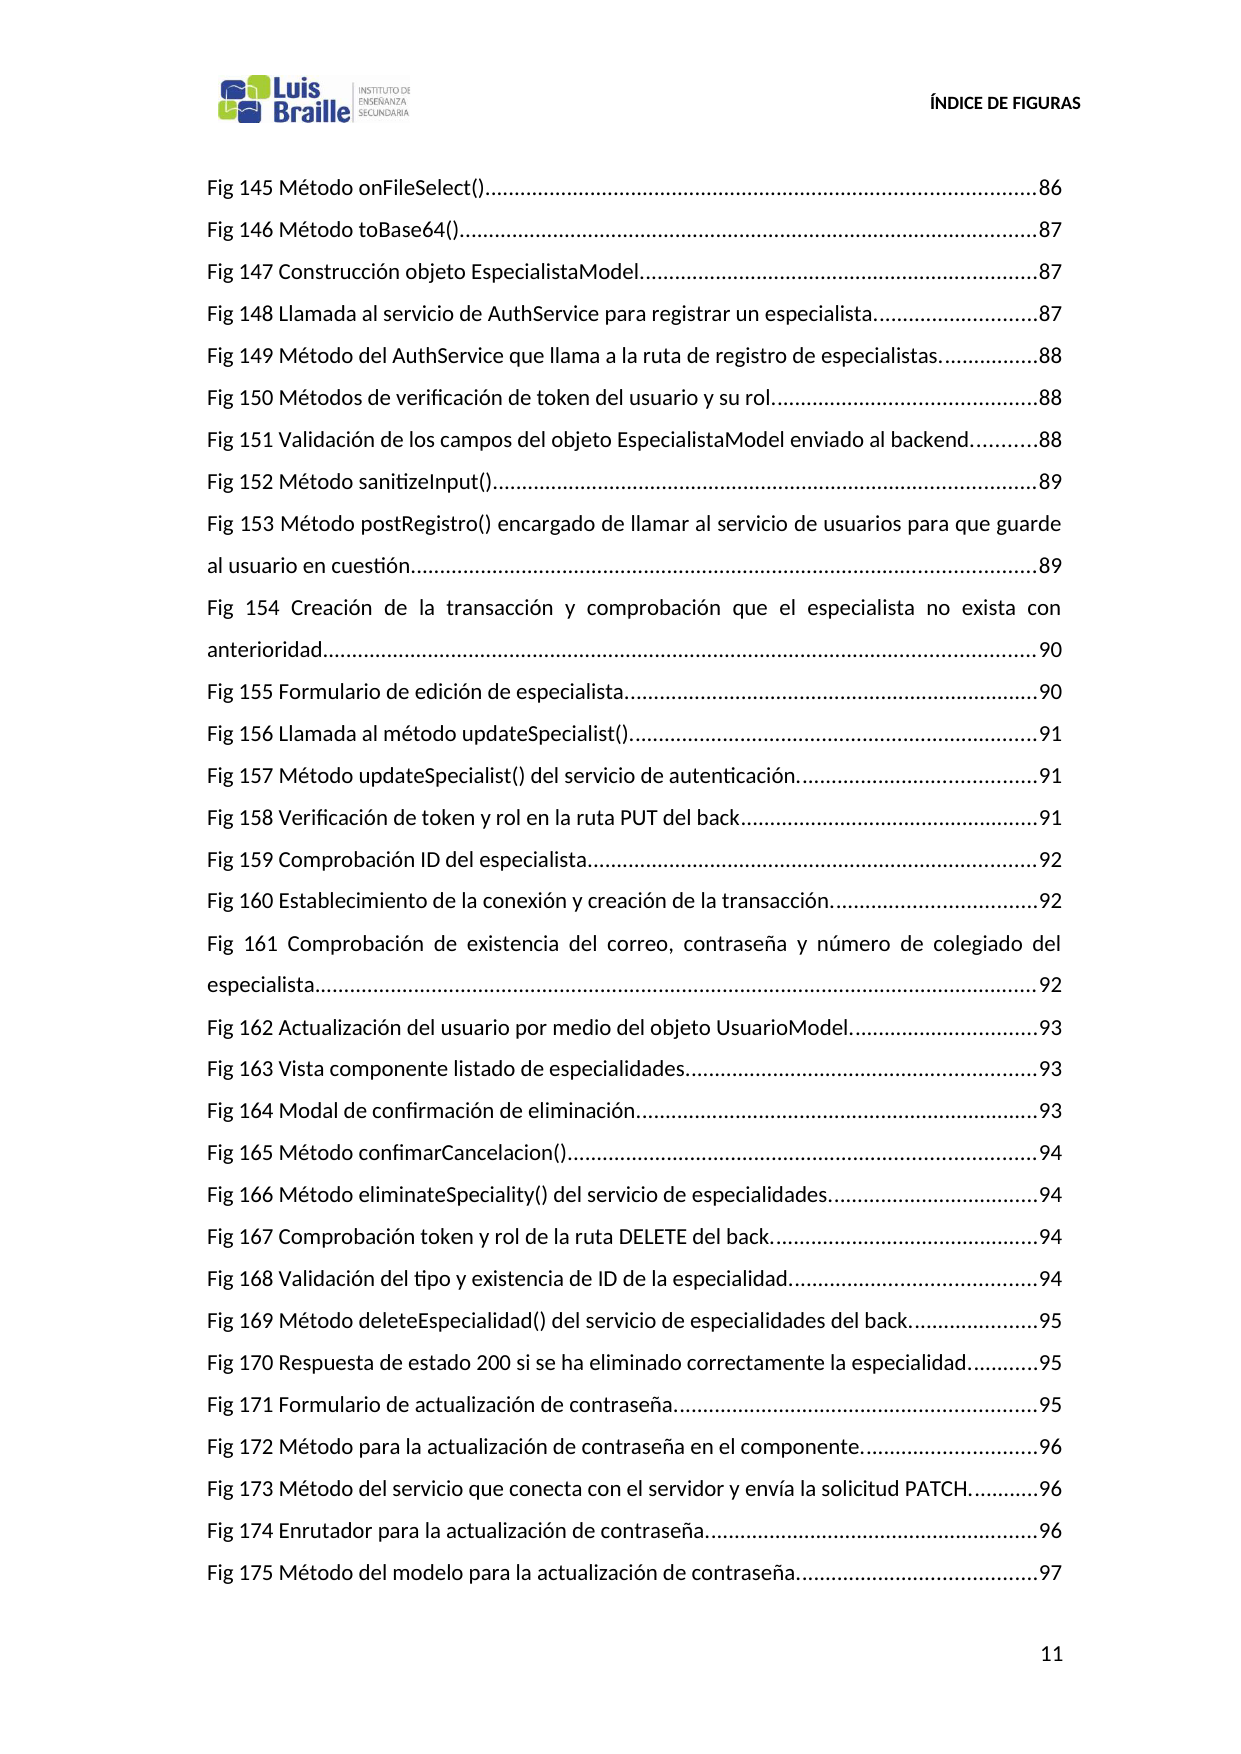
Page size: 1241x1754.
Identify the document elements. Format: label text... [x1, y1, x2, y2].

text Fig 158 Verificación de token y rol en la ruta PUT del back 91 [207, 803, 1063, 831]
text Fig 173 Método del servicio que conecta con el servidor y envía la solicitud PATCH. 96 [207, 1474, 1063, 1502]
text Fig 150 Métodos de verificación de token del usuario y su rol. 88 [207, 383, 1063, 411]
text Fig 167 Comprobación token y rol de la ruta DELETE del back. 94 [207, 1222, 1063, 1251]
text Fig 149 Método del AuthService que llama a la ruta de registro de especialistas. 88 [207, 341, 1063, 369]
text Fig 174 Enrutador para la actualización de contraseña. 96 [207, 1516, 1063, 1544]
text Fig 175 Método del modelo para la actualización de contraseña. 97 [207, 1558, 1063, 1586]
text Fig 146 Método toBase64(). 87 [207, 215, 1063, 243]
text Fig 171 Formulario de actualización de contraseña. 95 [207, 1390, 1063, 1418]
text Fig 151 Validación de los campos del objeto EspecialistaModel enviado al backend. 88 [207, 425, 1063, 453]
text Fig 163 Vista componente listado de especialidades. 93 [207, 1054, 1063, 1083]
text Fig 153 Método postRegistro() encargado de llamar al servicio de usuarios para que guarde al usuario en cuestión. 89 [207, 509, 1063, 579]
text Fig 156 Llamada al método updateSpecialist(). 91 [207, 719, 1063, 747]
text Fig 169 Método deleteEspecialidad() del servicio de especialidades del back. 95 [207, 1306, 1063, 1334]
text Fig 170 Respuesta de estado 200 si se ha eliminado correctamente la especialidad. 95 [207, 1348, 1063, 1376]
text Fig 145 Método onFileSelect(). 86 [207, 173, 1063, 201]
text Fig 166 Método eliminateSpeciality() del servicio de especialidades. 94 [207, 1181, 1063, 1208]
text Fig 161 Comprobación de existencia del correo, contraseña y número de colegiado del especialista. 92 [207, 929, 1063, 999]
text Fig 172 Método para la actualización de contraseña en el componente. 96 [207, 1432, 1063, 1460]
text Fig 160 Establecimiento de la conexión y creación de la transacción. 92 [207, 887, 1063, 915]
text Fig 168 Validación del tipo y existencia de ID de la especialidad. 94 [207, 1264, 1063, 1292]
text Fig 154 Creación de la transacción y comprobación que el especialista no exista con anterioridad. 90 [207, 593, 1063, 663]
text Fig 155 Formulario de edición de especialista. 90 [207, 677, 1063, 705]
text Fig 148 Llamada al servicio de AuthService para registrar un especialista. 87 [207, 299, 1063, 327]
text Fig 159 Comprobación ID del especialista. 92 [207, 845, 1063, 873]
text Fig 147 Construcción objeto EspecialistaModel. 87 [207, 257, 1063, 285]
text Fig 152 Método sanitizeInput(). 89 [207, 467, 1063, 495]
text Fig 162 Actualización del usuario por medio del objeto UsuarioModel. 93 [207, 1013, 1063, 1041]
text Fig 164 Modal de confirmación de eliminación. 93 [207, 1097, 1063, 1124]
text Fig 165 Método confimarCancelacion(). 94 [207, 1138, 1063, 1167]
text Fig 157 Método updateSpecialist() del servicio de autenticación. 91 [207, 761, 1063, 789]
